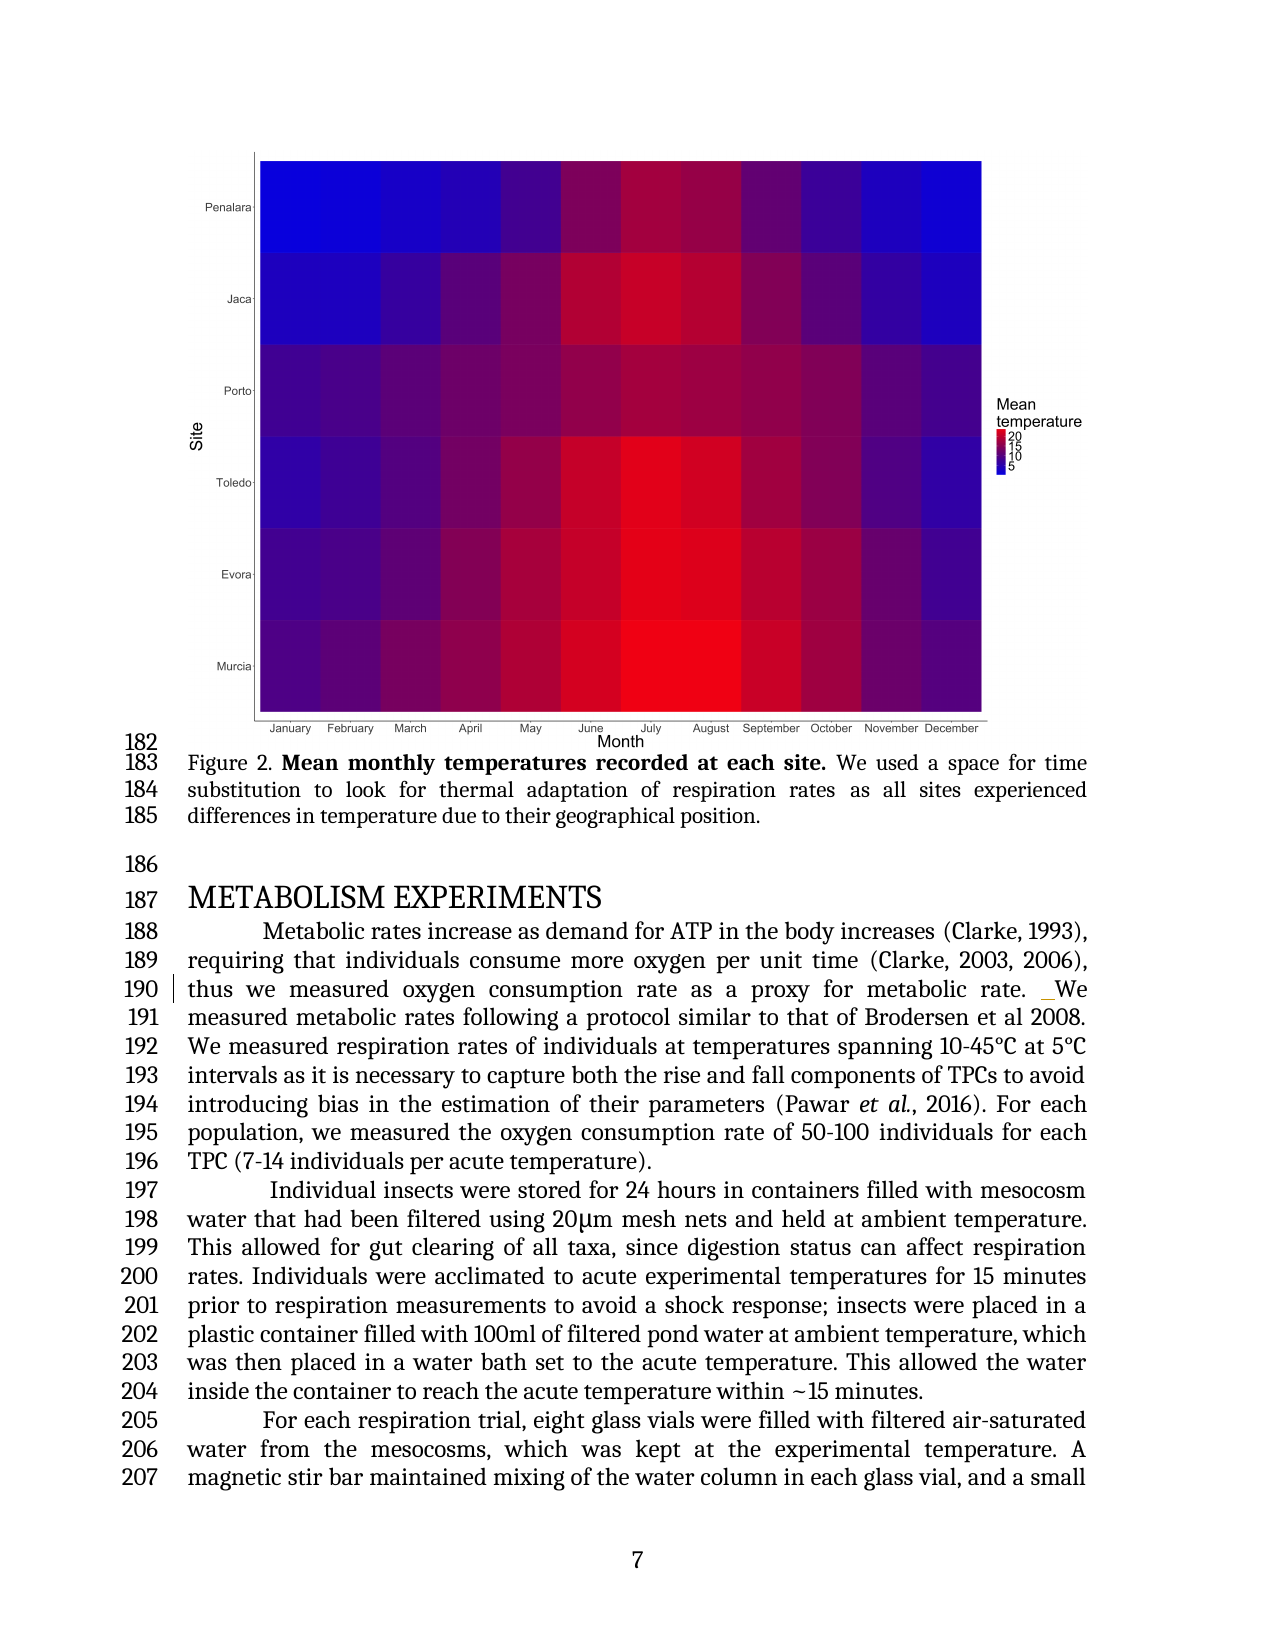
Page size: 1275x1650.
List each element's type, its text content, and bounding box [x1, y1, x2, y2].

text Individual insects were stored for 24 hours in containers filled with mesocosm water that had been filtered using 20μm mesh nets and held at ambient temperature. This allowed for gut clearing of all taxa, since digestion status can affect respiration rates. Individuals were acclimated to acute experimental temperatures for 15 minutes prior to respiration measurements to avoid a shock response; insects were placed in a plastic container filled with 100ml of filtered pond water at ambient temperature, which was then placed in a water bath set to the acute temperature. This allowed the water inside the container to reach the acute temperature within ~15 minutes. [187, 1176, 1087, 1406]
picture [187, 150, 1088, 750]
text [187, 1406, 1087, 1492]
text METABOLISM EXPERIMENTS [187, 879, 1087, 917]
text Metabolic rates increase as demand for ATP in the body increases (Clarke, 1993), requiring that individuals consume more oxygen per unit time (Clarke, 2003, 2006), thus we measured oxygen consumption rate as a proxy for metabolic rate. We measured metabolic rates following a protocol similar to that of Brodersen et al 2008. We measured respiration rates of individuals at temperatures spanning 10-45°C at 5°C intervals as it is necessary to capture both the rise and fall components of TPCs to avoid introducing bias in the estimation of their parameters (Pawar et al., 2016). For each population, we measured the oxygen consumption rate of 50-100 individuals for each TPC (7-14 individuals per acute temperature). [187, 917, 1087, 1176]
text Figure 2. Mean monthly temperatures recorded at each site. We used a space for time substitution to look for thermal adaptation of respiration rates as all sites experienced differences in temperature due to their geographical position. [187, 750, 1087, 829]
